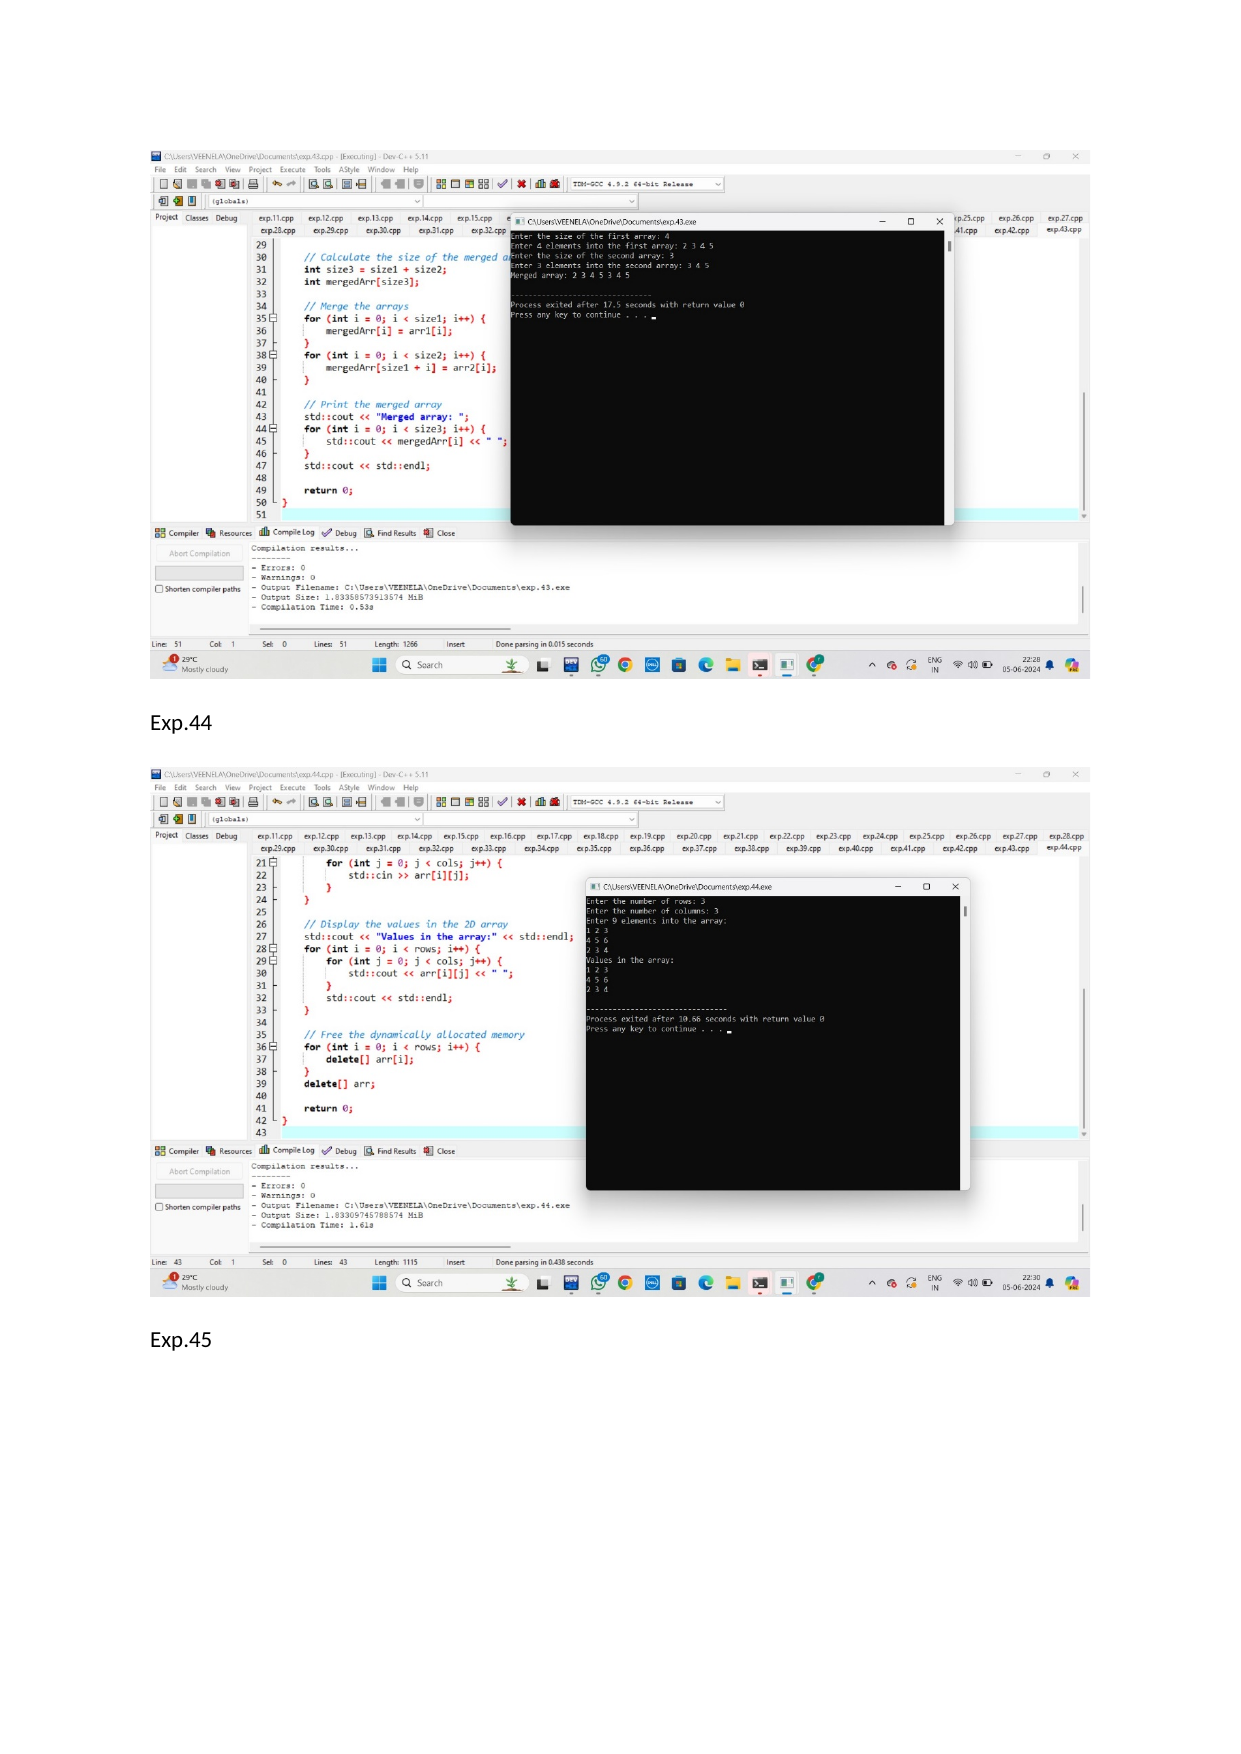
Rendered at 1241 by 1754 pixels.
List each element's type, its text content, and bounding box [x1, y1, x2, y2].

text Exp.45 [150, 1325, 1090, 1353]
picture [150, 150, 1091, 679]
picture [150, 767, 1091, 1297]
text Exp.44 [150, 708, 1090, 736]
